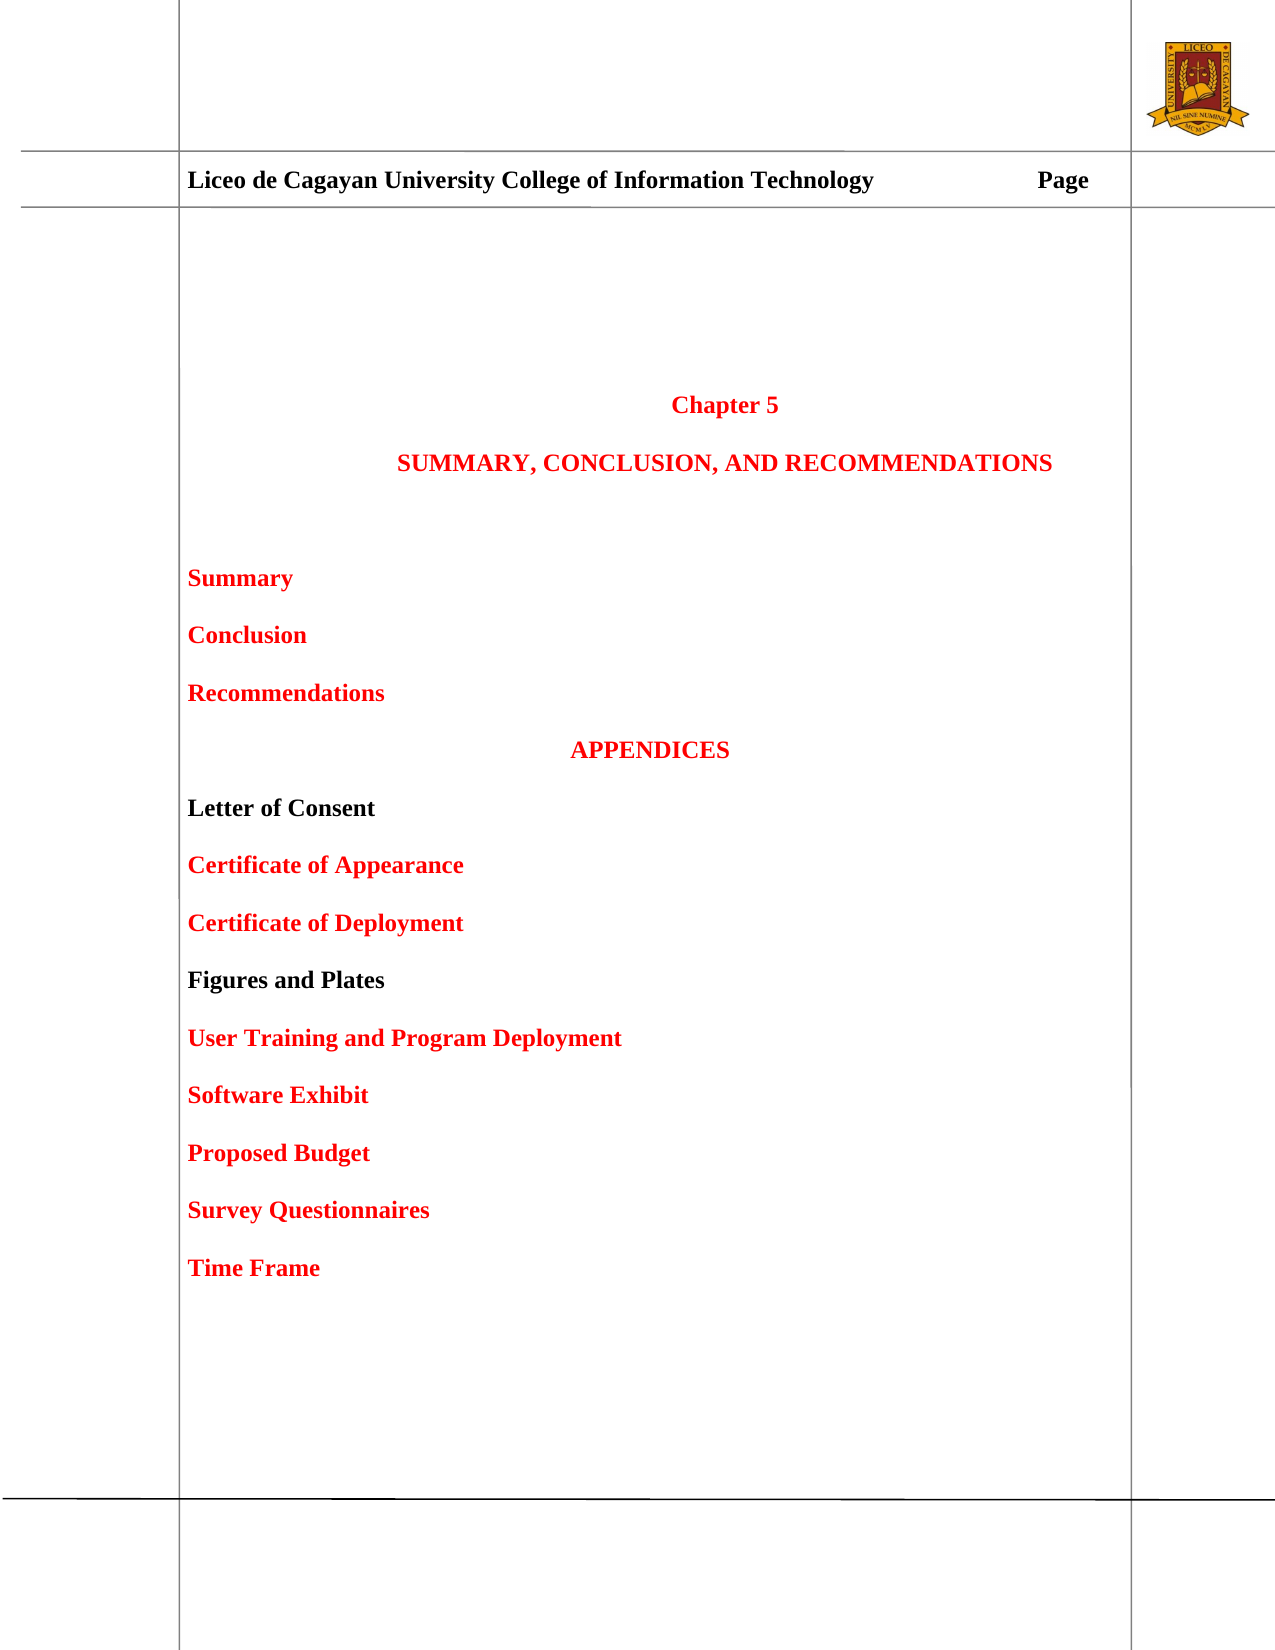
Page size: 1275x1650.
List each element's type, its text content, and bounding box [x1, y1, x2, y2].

text Figures and Plates [187, 965, 1112, 994]
text Certificate of Deployment [187, 908, 1112, 937]
text APPENDICES [187, 735, 1112, 764]
text Software Exhibit [187, 1080, 1112, 1109]
text Recommendations [187, 678, 1112, 707]
text User Training and Program Deployment [187, 1023, 1112, 1052]
text Summary [187, 563, 1112, 592]
text Time Frame [187, 1253, 1112, 1282]
text Certificate of Appearance [187, 850, 1112, 879]
text Survey Questionnaires [187, 1195, 1112, 1224]
text Proposed Budget [187, 1138, 1112, 1167]
text Conclusion [187, 620, 1112, 649]
text Chapter 5 [262, 390, 1112, 419]
text SUMMARY, CONCLUSION, AND RECOMMENDATIONS [262, 448, 1112, 477]
text Letter of Consent [187, 793, 1112, 822]
picture [1146, 42, 1250, 136]
